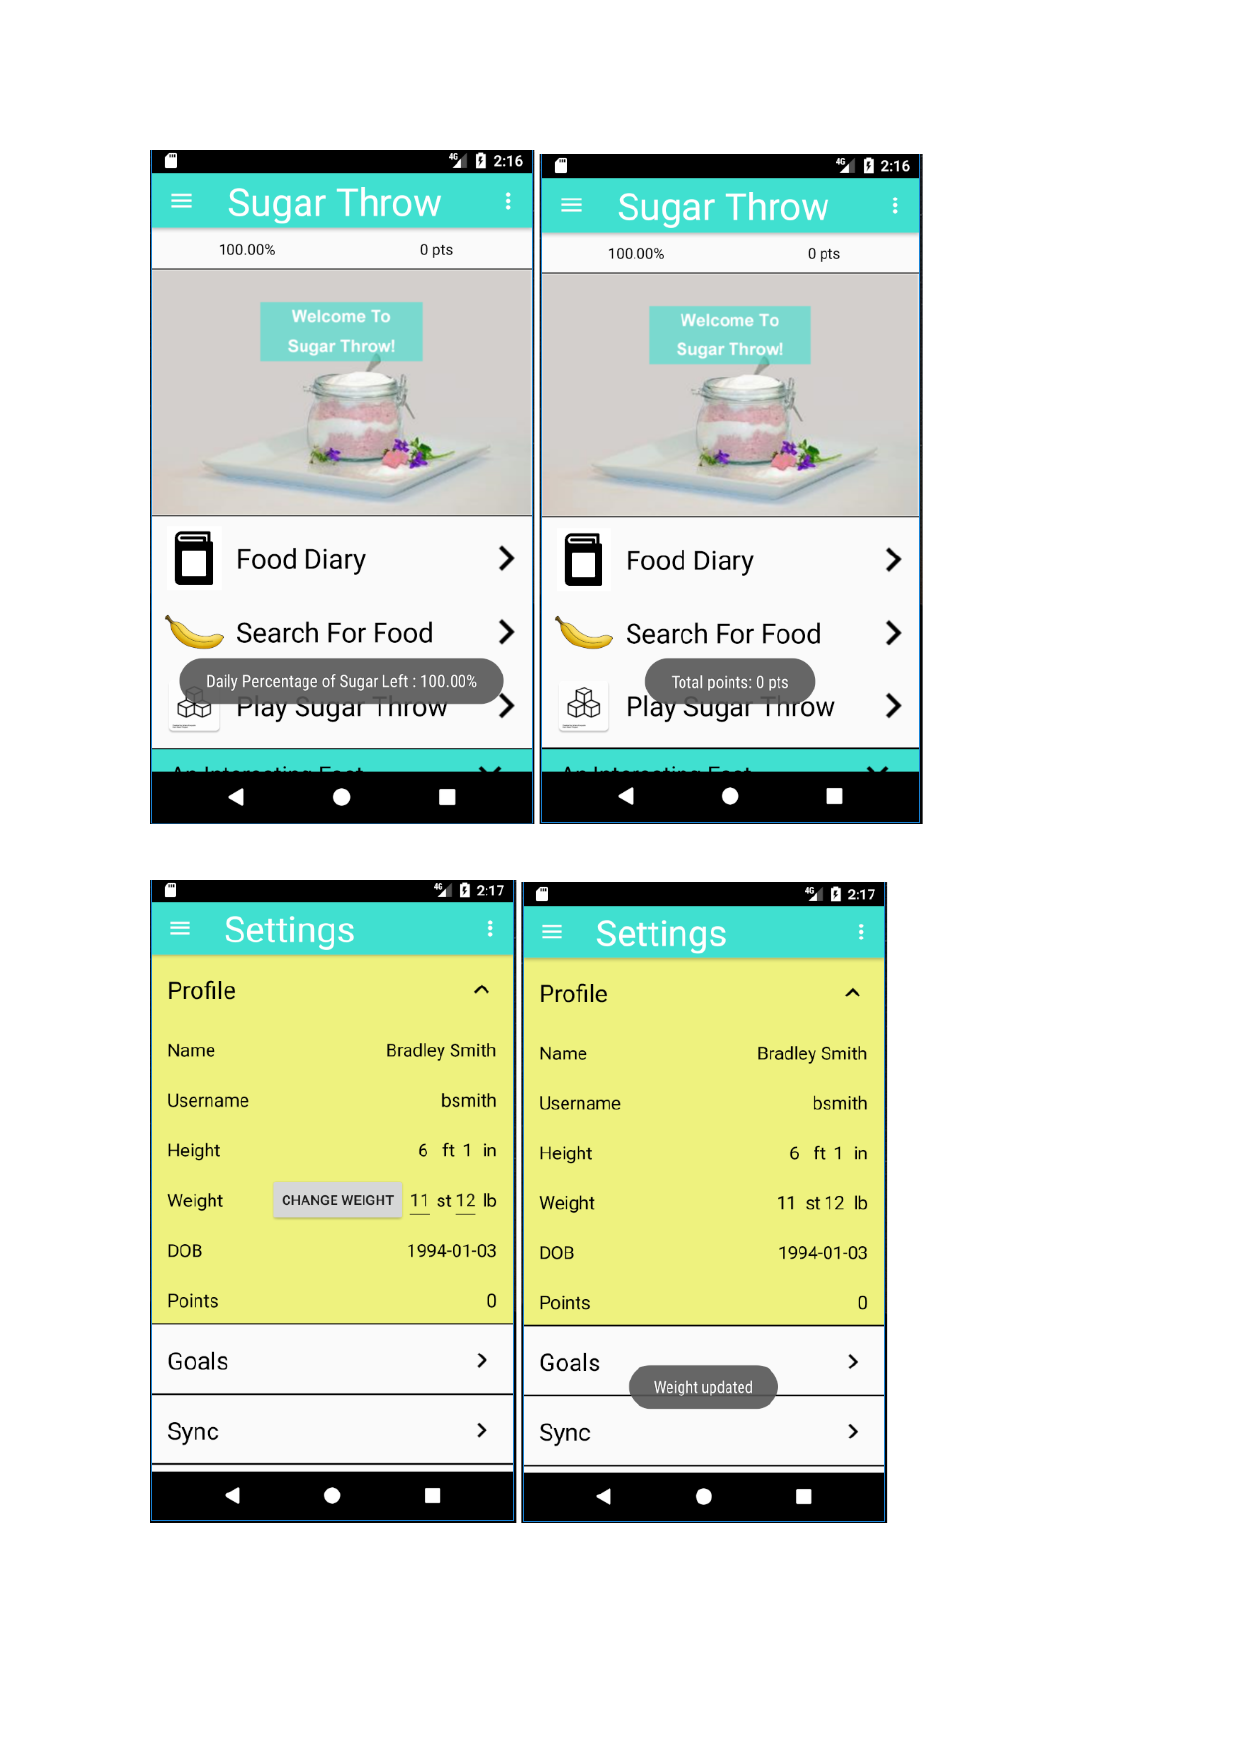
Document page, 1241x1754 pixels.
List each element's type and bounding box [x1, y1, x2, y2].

picture [539, 154, 923, 824]
picture [150, 150, 535, 824]
picture [521, 882, 888, 1523]
picture [150, 880, 517, 1523]
